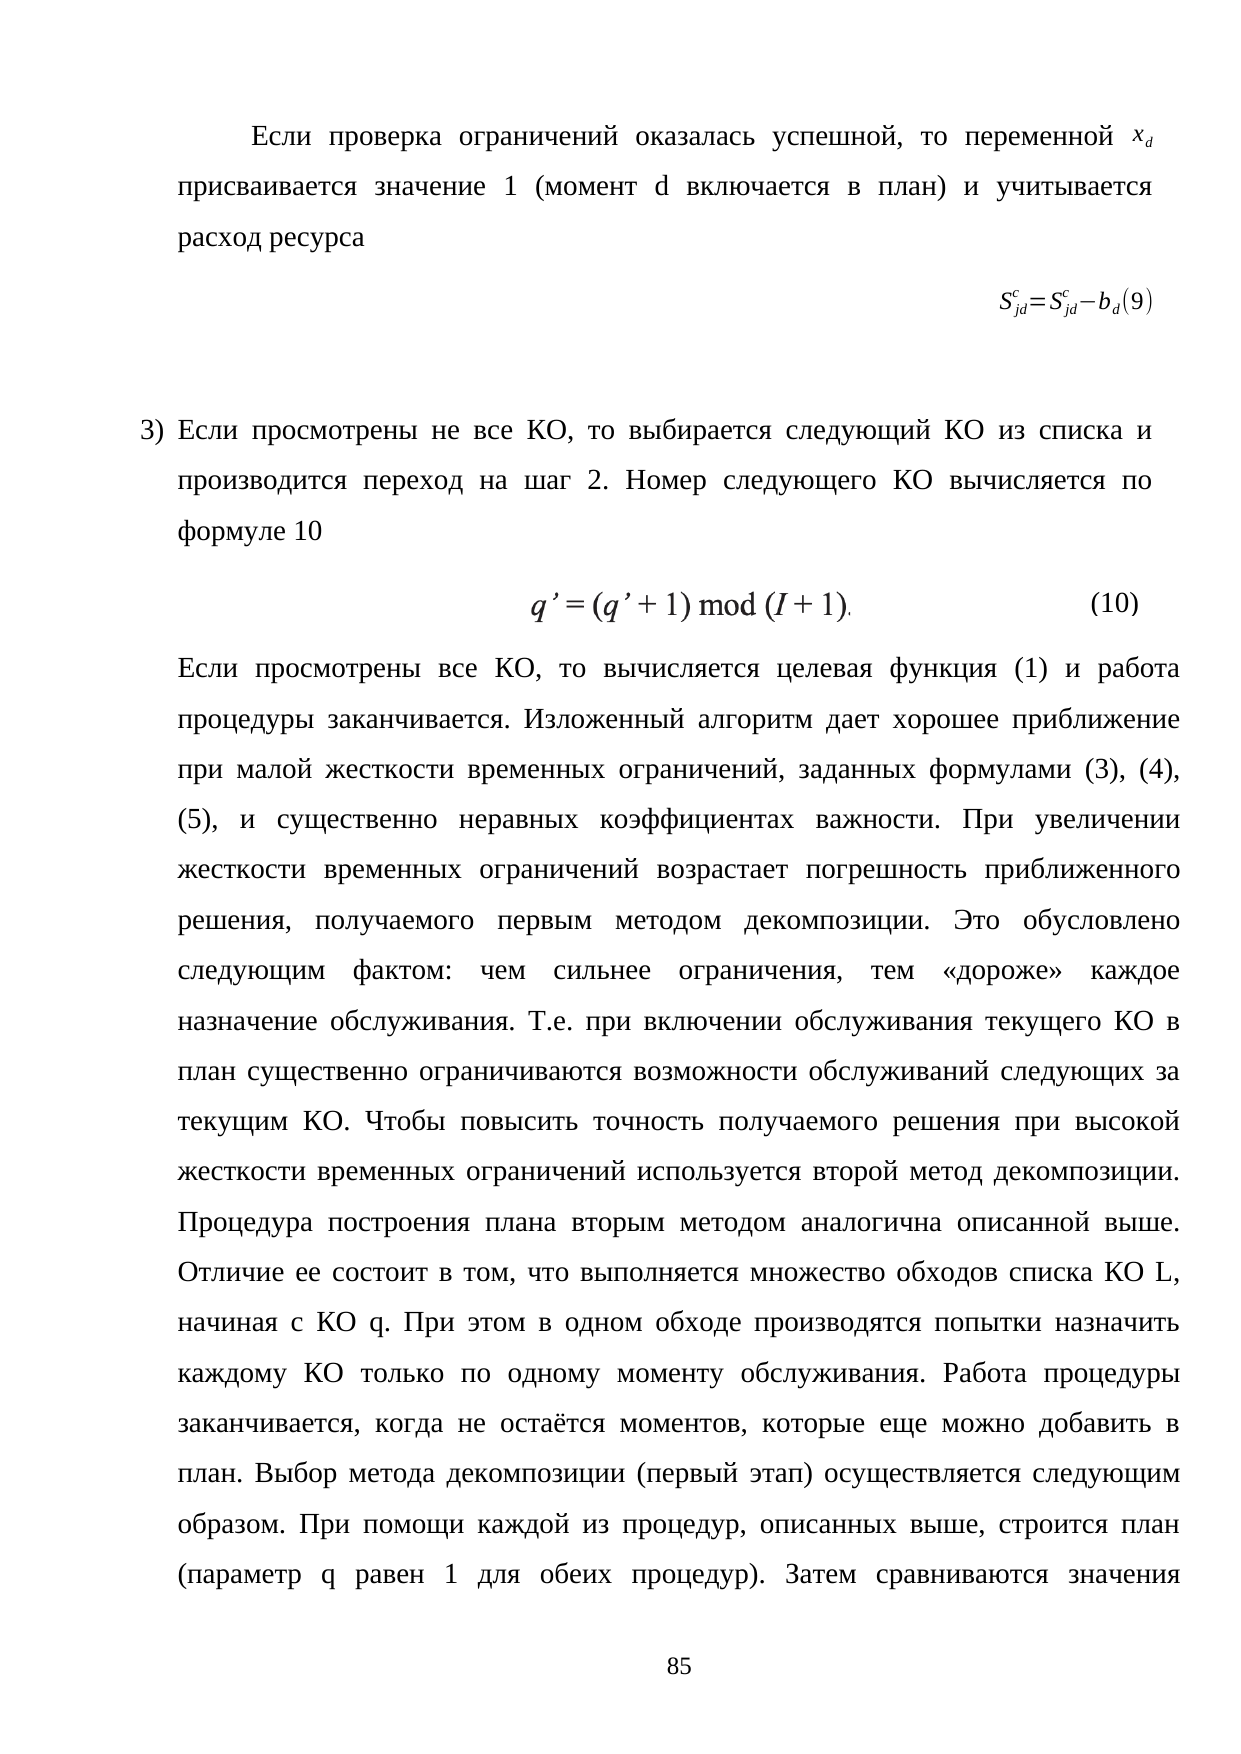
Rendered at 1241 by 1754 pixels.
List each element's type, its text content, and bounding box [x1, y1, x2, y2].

picture [527, 586, 851, 624]
list Если просмотрены не все КО, то выбирается следующий КО из списка и производится переход на шаг 2. Номер следующего КО вычисляется по формуле 10 [140, 412, 1153, 546]
text Если проверка ограничений оказалась успешной, то переменной присваивается значение 1 (момент d включается в план) и учитывается расход ресурса [177, 118, 1153, 252]
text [177, 650, 1181, 1589]
